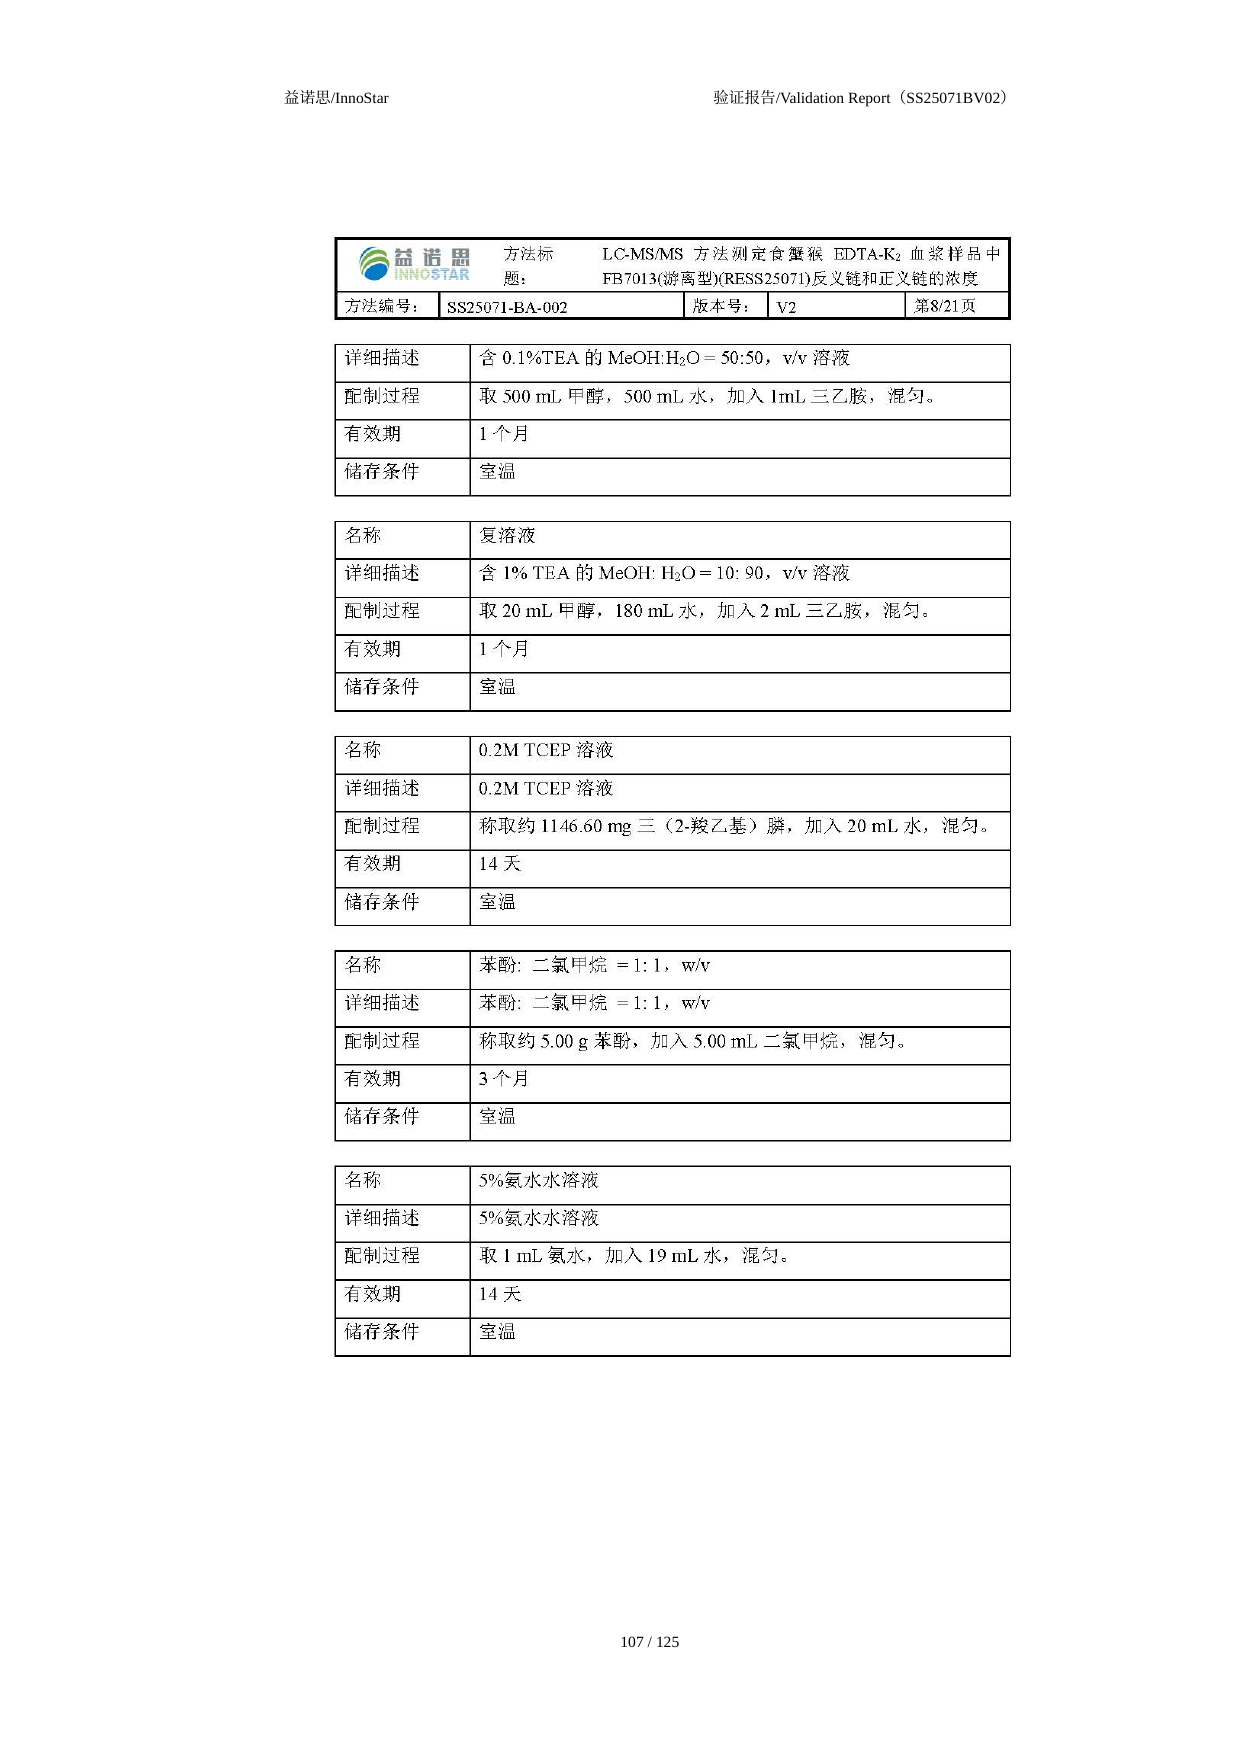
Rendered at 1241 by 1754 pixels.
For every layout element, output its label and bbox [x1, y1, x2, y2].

picture [177, 147, 1123, 1485]
